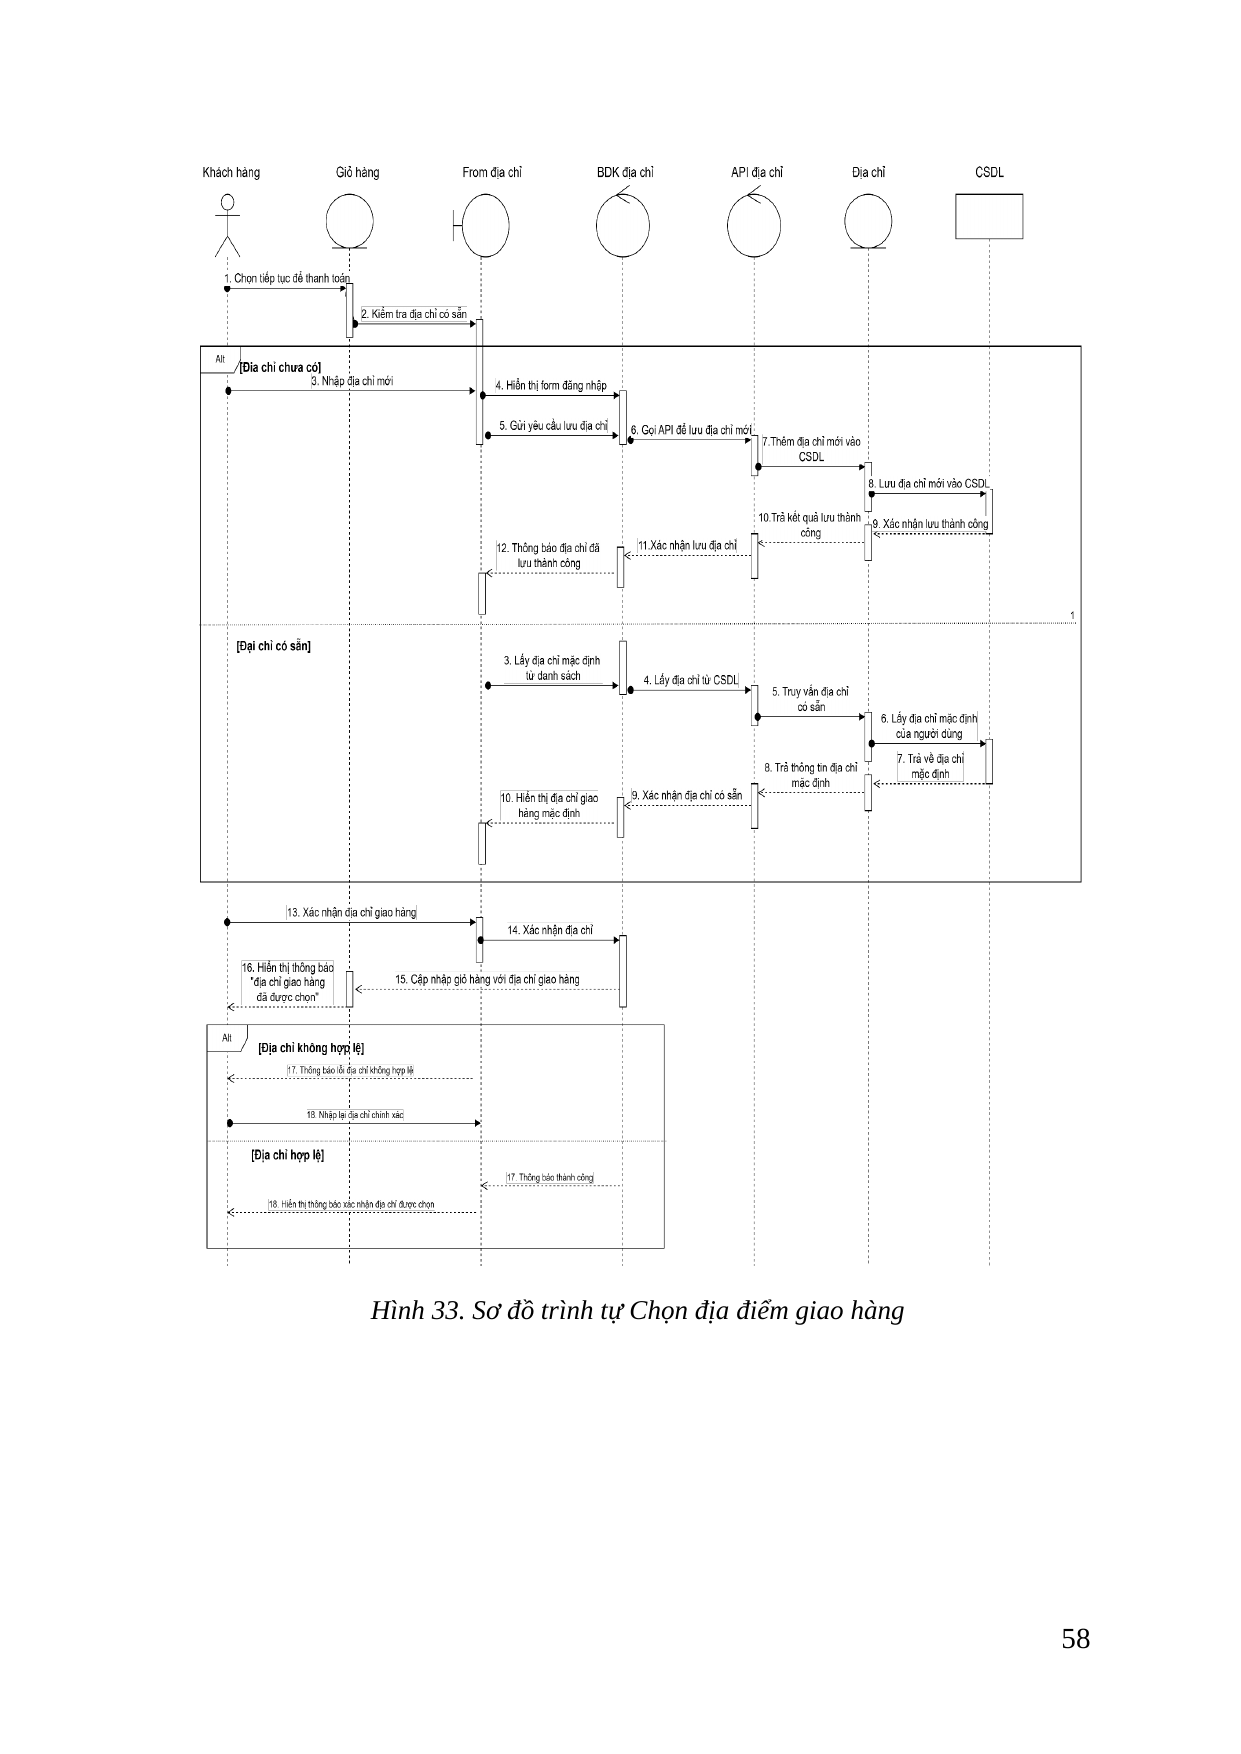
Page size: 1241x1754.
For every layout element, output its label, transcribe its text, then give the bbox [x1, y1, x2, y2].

text Hình 33. Sơ đồ trình tự Chọn địa điểm giao hàng [187, 1294, 1090, 1325]
picture [187, 150, 1088, 1275]
